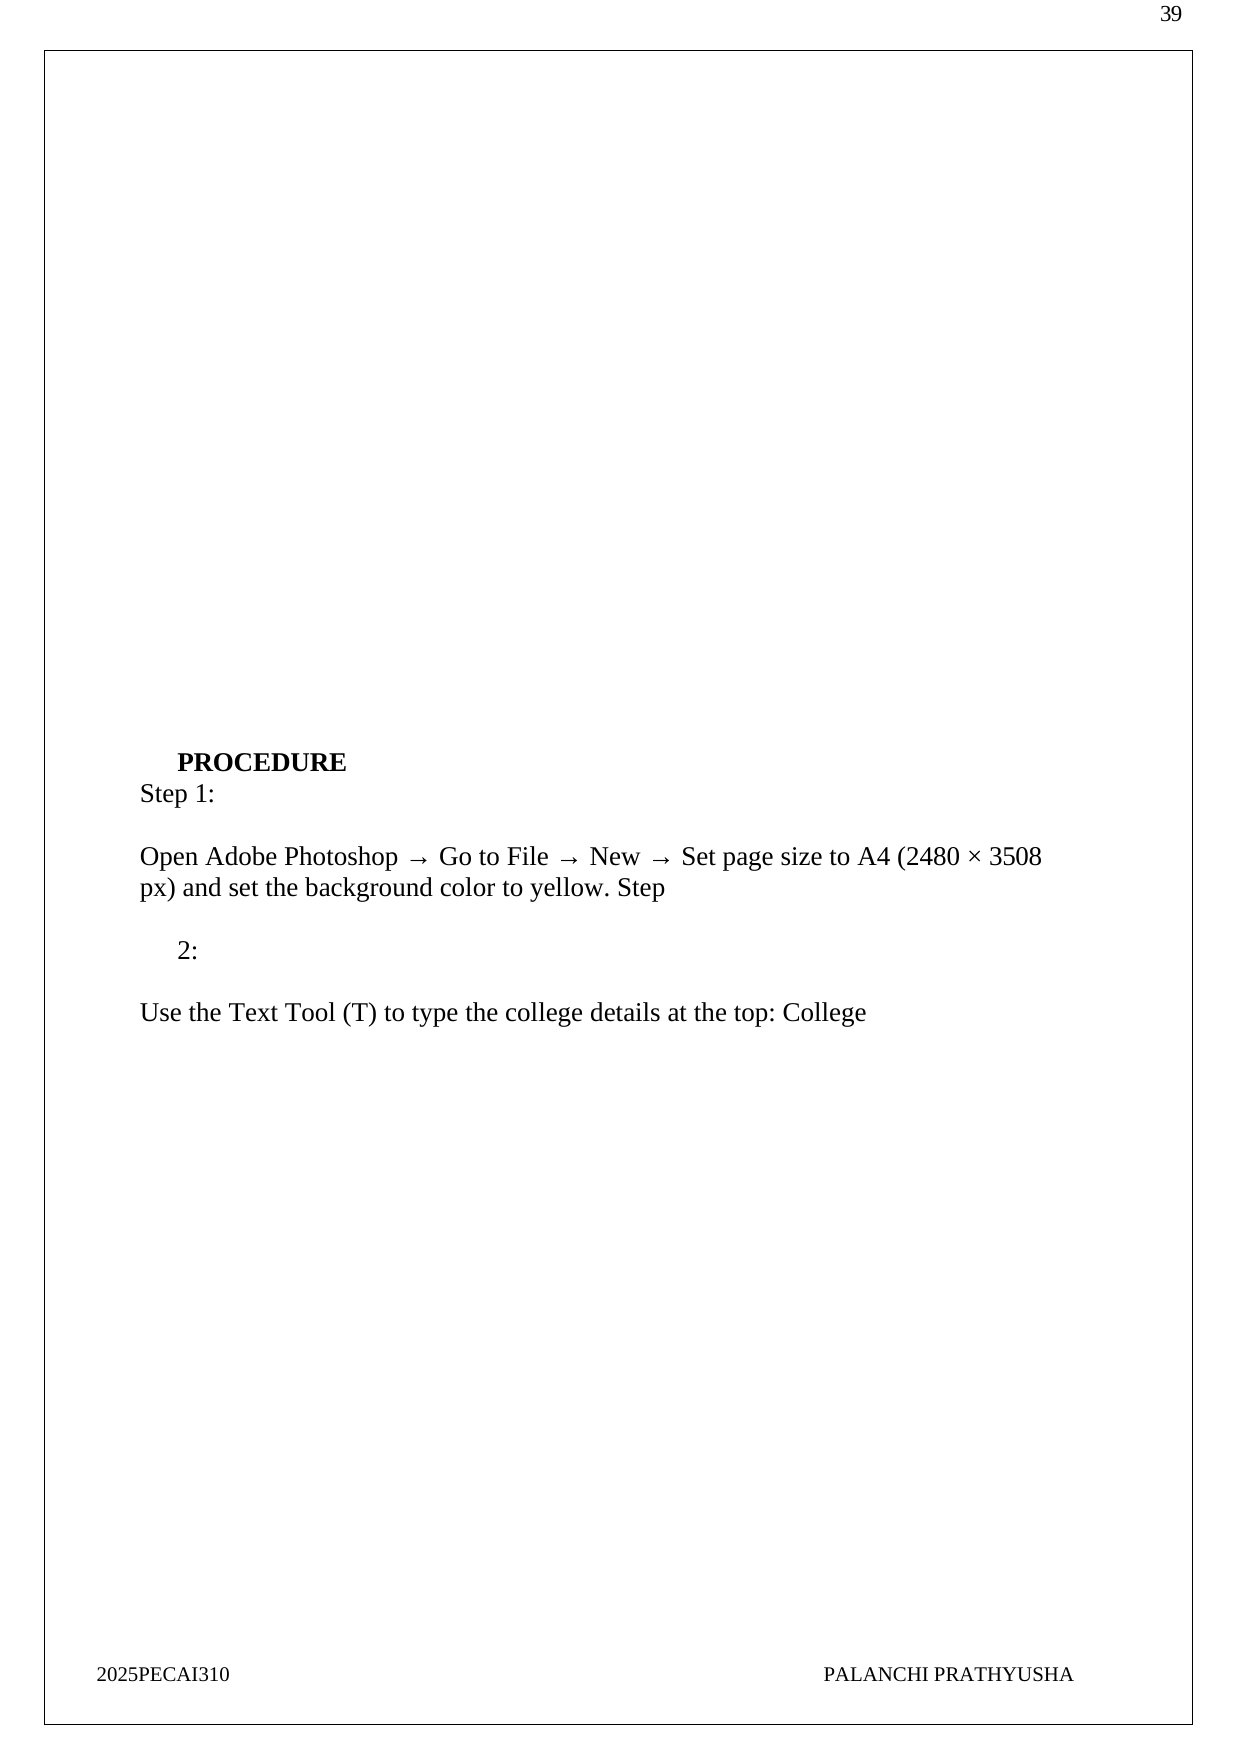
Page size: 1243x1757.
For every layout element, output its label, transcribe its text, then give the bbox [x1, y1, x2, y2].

text px) and set the background color to yellow. Step 2: [139, 871, 691, 965]
text Open Adobe Photoshop → Go to File → New → Set page size to A4 (2480 × 3508 [139, 840, 1184, 871]
text Step 1: [139, 778, 1184, 809]
text Use the Text Tool (T) to type the college details at the top: College Name (Bold, Center aligned) [139, 996, 885, 1027]
subtitle PROCEDURE [177, 747, 1184, 778]
